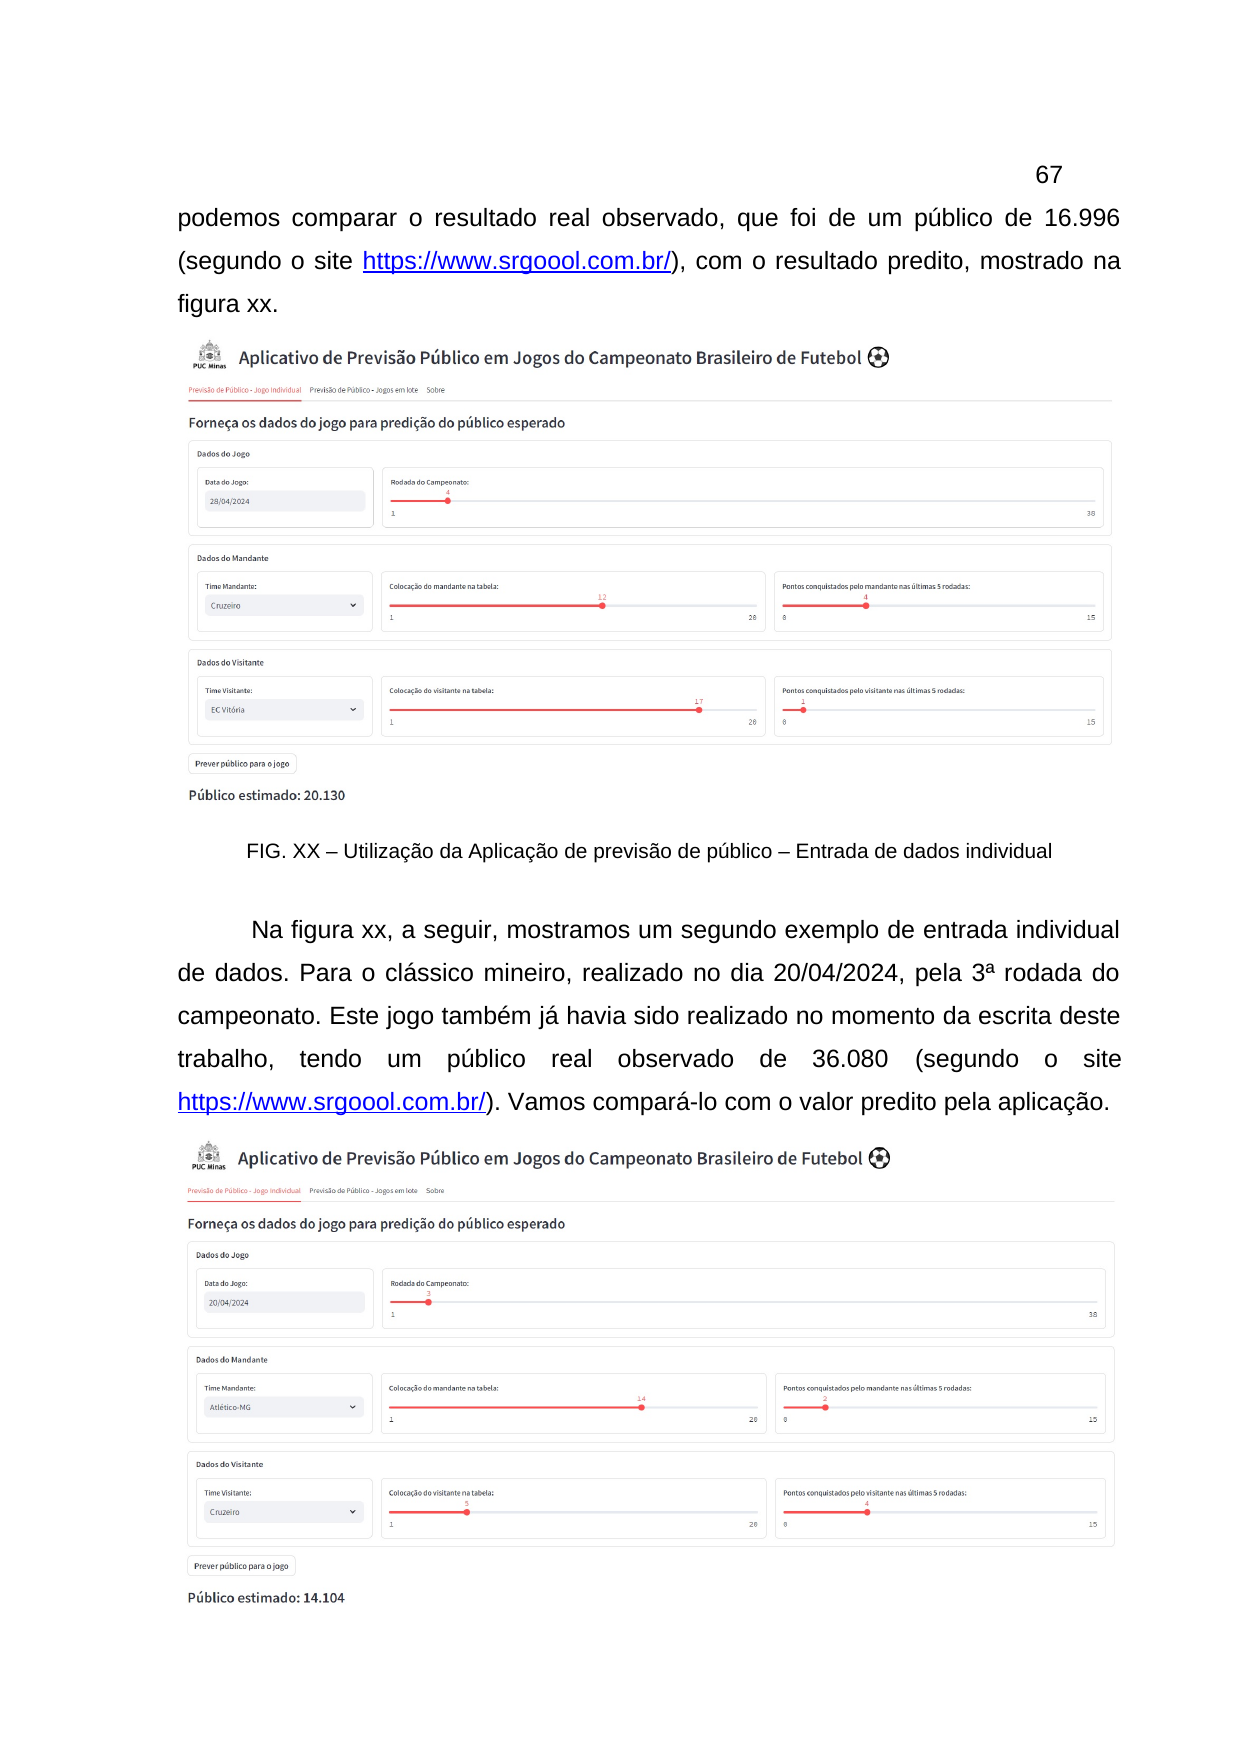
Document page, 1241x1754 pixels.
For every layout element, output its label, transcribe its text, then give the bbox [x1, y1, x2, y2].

text FIG. XX – Utilização da Aplicação de previsão de público – Entrada de dados individual [177, 836, 1122, 864]
picture [177, 1130, 1122, 1613]
picture [177, 332, 1122, 821]
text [177, 203, 1122, 318]
text Na figura xx, a seguir, mostramos um segundo exemplo de entrada individual de dados. Para o clássico mineiro, realizado no dia 20/04/2024, pela 3ª rodada do campeonato. Este jogo também já havia sido realizado no momento da escrita deste trabalho, tendo um público real observado de 36.080 (segundo o site https://www.srgoool.com.br/). Vamos compará-lo com o valor predito pela aplicação. [177, 914, 1122, 1116]
